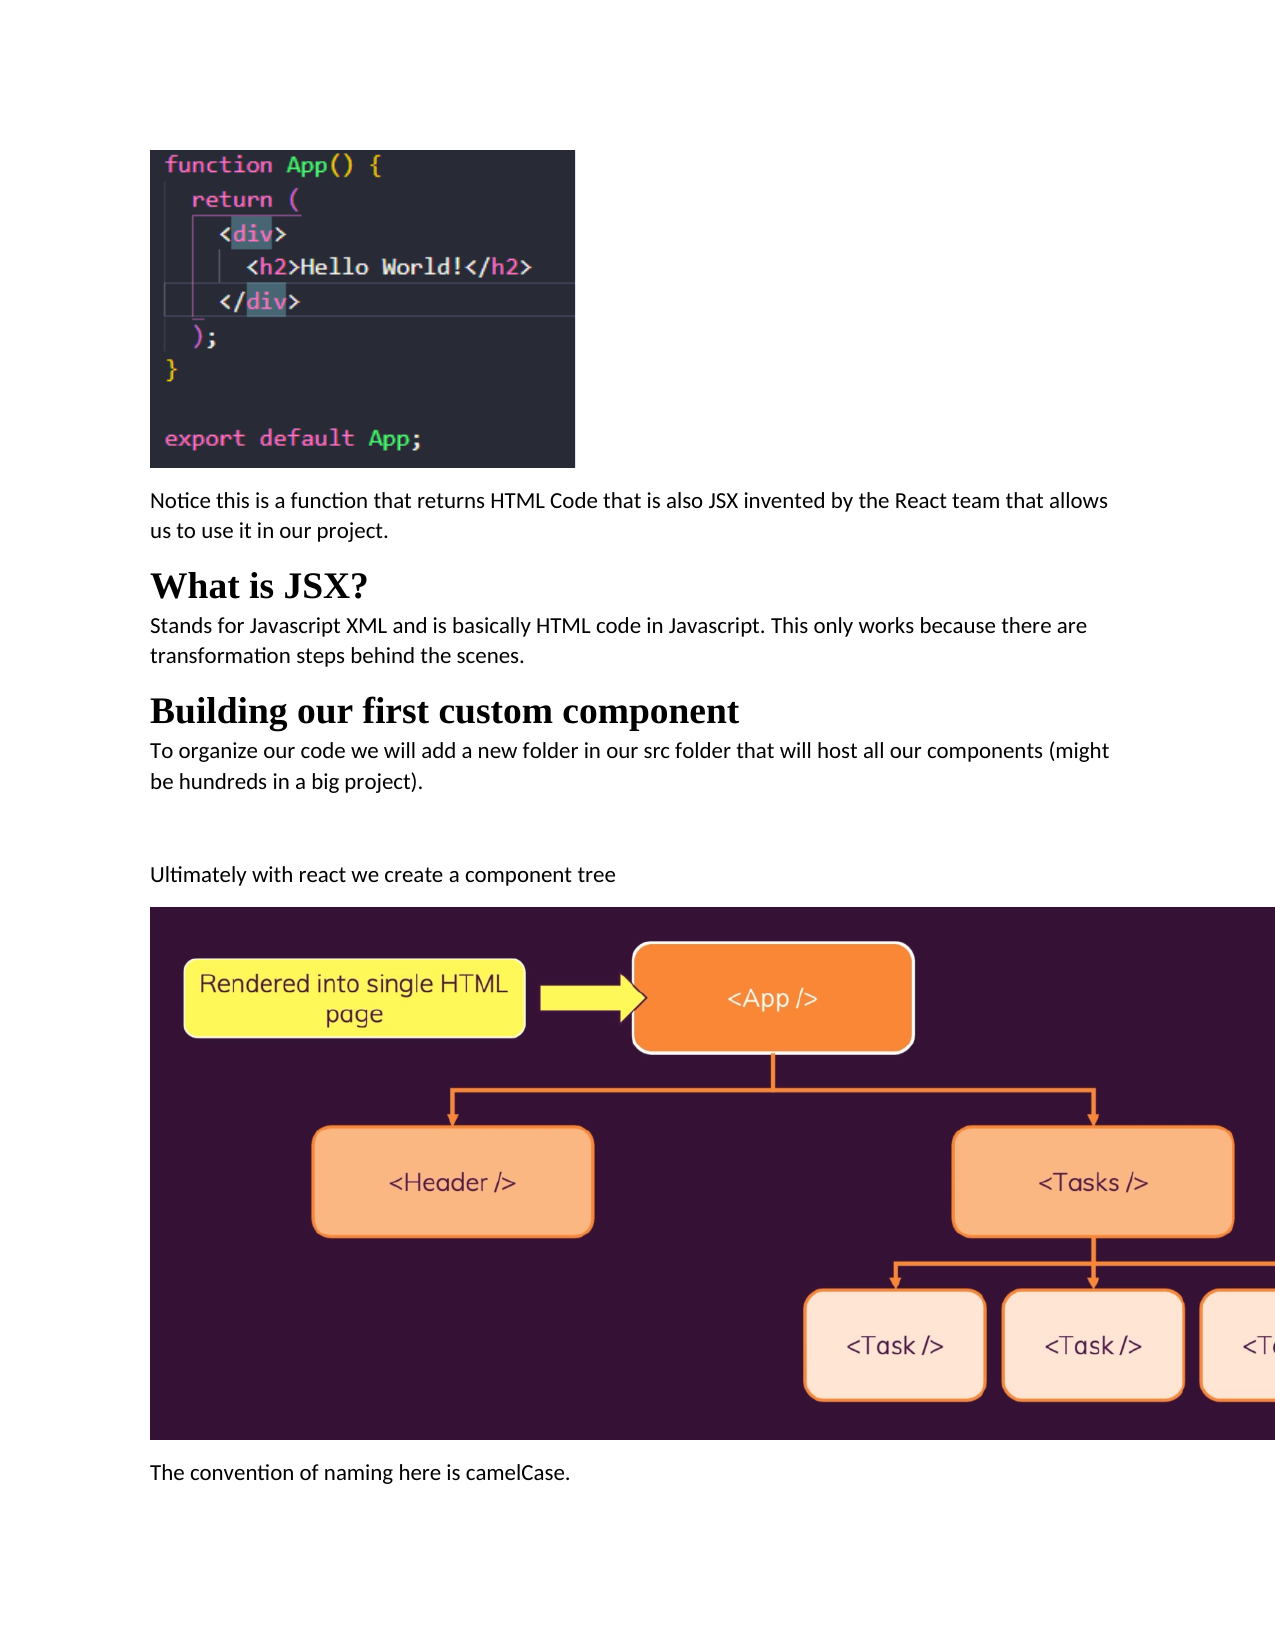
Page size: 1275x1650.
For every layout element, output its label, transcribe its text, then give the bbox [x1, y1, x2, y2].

text Notice this is a function that returns HTML Code that is also JSX invented by the React team that allows us to use it in our project. [150, 486, 1125, 544]
text Stands for Javascript XML and is basically HTML code in Javascript. This only works because there are transformation steps behind the scenes. [150, 611, 1125, 669]
subtitle What is JSX? [150, 563, 1125, 606]
picture [150, 907, 1275, 1440]
text Ultimately with react we create a component tree [150, 861, 1125, 889]
text To organize our code we will add a new folder in our src folder that will host all our components (might be hundreds in a big project). [150, 737, 1125, 795]
subtitle Building our first custom component [150, 688, 1125, 732]
text The convention of naming here is camelCase. [150, 1458, 1125, 1486]
picture [150, 150, 575, 468]
